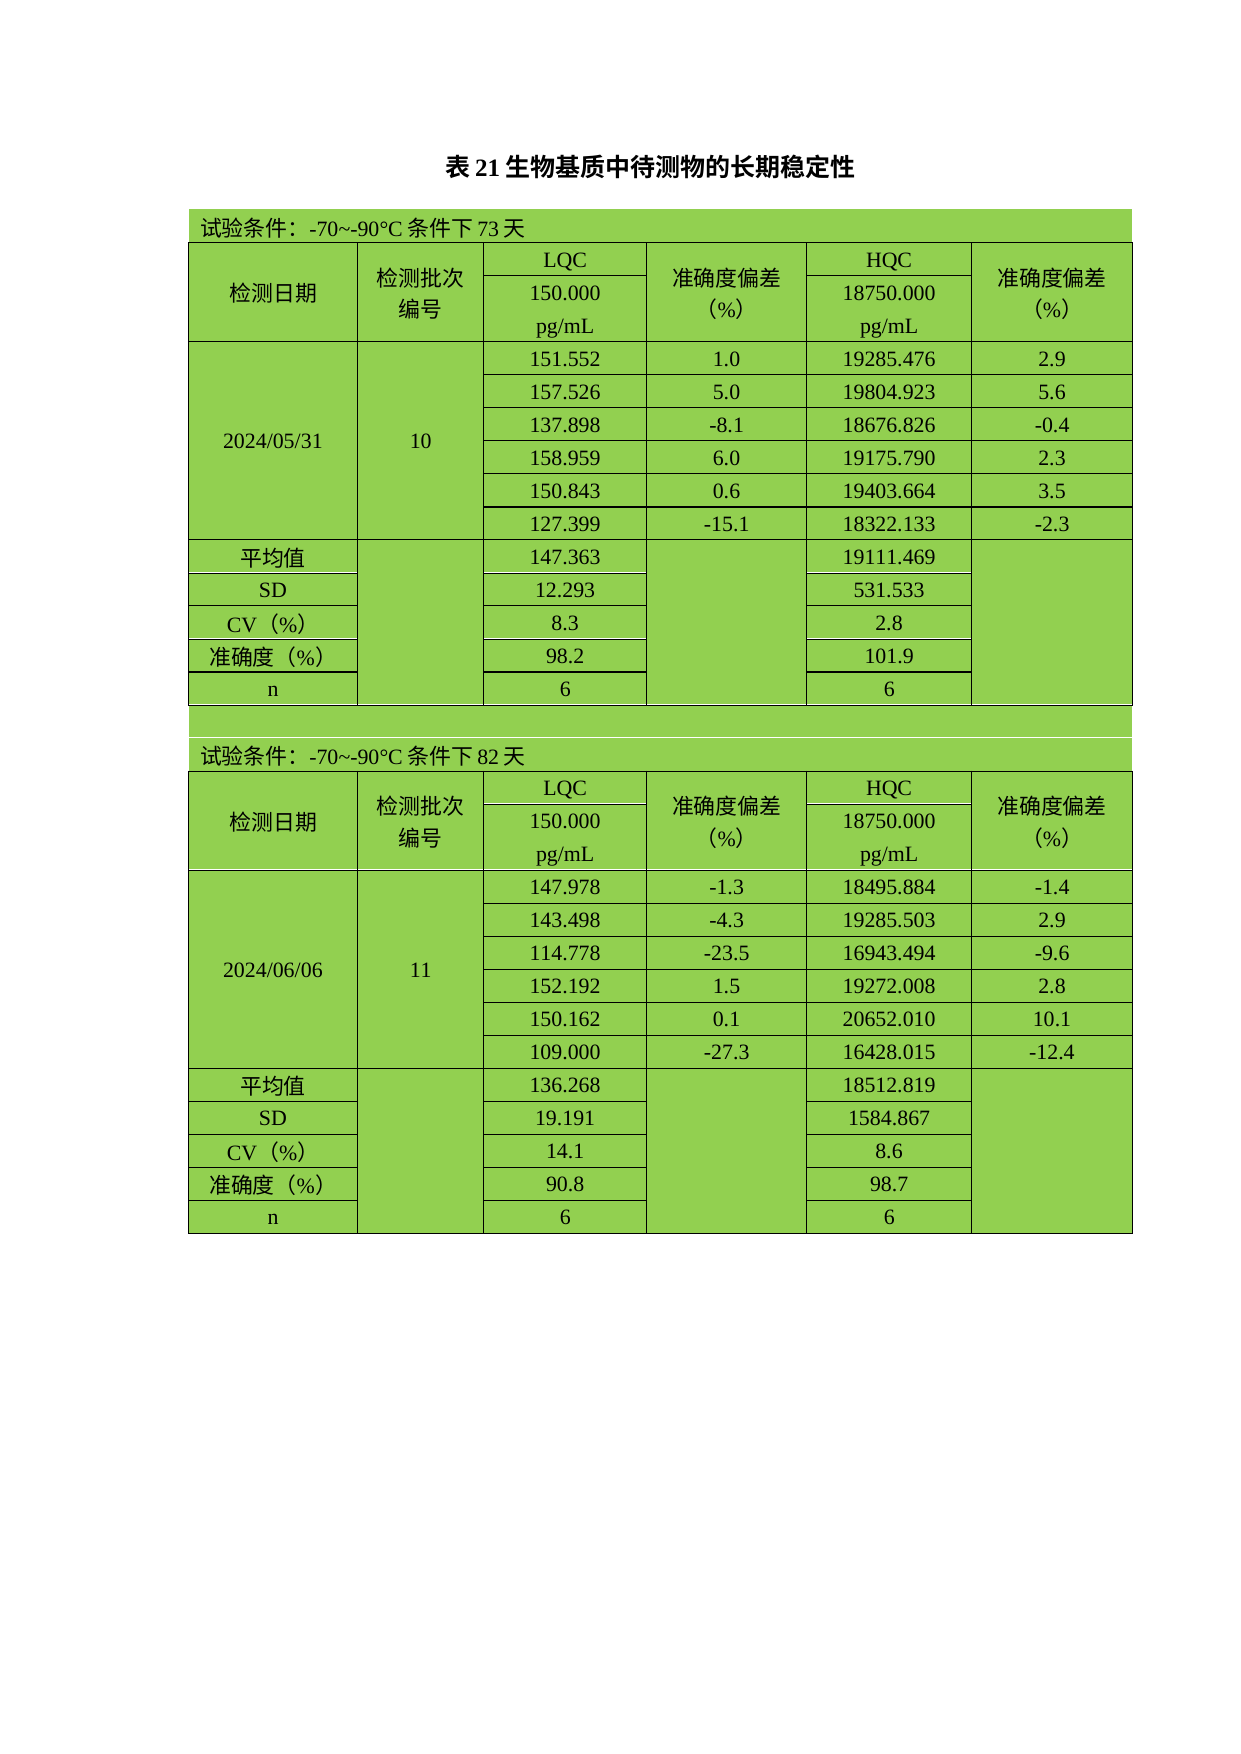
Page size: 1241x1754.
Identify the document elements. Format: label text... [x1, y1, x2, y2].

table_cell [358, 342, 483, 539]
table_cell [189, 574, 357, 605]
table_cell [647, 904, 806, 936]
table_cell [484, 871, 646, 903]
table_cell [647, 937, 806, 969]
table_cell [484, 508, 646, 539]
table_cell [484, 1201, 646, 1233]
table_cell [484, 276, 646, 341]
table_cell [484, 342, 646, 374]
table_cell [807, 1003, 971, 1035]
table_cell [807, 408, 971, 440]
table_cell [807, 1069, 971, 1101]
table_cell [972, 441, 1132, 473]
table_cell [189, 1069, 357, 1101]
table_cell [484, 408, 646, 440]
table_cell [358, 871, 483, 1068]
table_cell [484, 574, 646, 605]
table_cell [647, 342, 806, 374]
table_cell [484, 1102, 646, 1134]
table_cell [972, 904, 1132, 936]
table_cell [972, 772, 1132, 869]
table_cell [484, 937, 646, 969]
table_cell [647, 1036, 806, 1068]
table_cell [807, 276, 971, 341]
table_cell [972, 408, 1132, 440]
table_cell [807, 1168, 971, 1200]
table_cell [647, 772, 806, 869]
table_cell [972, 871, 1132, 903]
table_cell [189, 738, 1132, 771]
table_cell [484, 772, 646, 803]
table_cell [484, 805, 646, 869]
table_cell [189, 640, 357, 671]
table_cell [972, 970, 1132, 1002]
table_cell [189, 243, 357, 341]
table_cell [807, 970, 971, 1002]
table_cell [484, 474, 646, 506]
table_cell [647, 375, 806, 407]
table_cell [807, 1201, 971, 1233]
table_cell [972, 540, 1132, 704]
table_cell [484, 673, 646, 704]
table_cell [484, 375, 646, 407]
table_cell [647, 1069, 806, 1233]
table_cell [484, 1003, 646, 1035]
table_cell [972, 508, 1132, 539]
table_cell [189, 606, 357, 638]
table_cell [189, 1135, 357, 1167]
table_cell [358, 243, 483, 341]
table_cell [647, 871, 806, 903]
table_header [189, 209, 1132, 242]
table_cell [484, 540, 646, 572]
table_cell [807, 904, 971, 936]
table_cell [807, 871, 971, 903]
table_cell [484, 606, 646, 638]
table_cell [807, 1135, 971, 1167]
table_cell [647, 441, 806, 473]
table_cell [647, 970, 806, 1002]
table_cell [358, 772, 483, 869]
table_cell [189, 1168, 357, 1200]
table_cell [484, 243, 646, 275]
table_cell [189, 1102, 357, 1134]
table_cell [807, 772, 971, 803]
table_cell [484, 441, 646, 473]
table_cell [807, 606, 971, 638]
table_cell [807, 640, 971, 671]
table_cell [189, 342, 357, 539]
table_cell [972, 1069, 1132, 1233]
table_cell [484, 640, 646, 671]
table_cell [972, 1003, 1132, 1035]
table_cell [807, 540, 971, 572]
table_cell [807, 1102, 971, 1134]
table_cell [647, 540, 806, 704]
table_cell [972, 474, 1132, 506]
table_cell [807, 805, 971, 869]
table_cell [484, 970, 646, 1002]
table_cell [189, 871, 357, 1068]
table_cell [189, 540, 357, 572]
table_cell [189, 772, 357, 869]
subtitle 表21生物基质中待测物的长期稳定性 [177, 148, 1122, 184]
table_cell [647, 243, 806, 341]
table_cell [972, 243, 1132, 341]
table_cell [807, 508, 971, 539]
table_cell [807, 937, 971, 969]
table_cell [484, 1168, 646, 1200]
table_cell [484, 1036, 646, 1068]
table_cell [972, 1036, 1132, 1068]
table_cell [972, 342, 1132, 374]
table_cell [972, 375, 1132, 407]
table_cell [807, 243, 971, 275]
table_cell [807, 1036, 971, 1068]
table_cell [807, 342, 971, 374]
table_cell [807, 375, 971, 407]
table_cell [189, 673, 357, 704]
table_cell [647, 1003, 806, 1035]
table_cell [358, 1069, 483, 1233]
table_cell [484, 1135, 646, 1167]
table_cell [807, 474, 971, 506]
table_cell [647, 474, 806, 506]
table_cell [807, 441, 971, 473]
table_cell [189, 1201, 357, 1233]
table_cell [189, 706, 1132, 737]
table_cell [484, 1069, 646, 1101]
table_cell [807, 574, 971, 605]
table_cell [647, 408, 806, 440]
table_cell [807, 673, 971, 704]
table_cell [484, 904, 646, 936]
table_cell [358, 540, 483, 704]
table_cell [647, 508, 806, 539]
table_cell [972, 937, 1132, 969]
